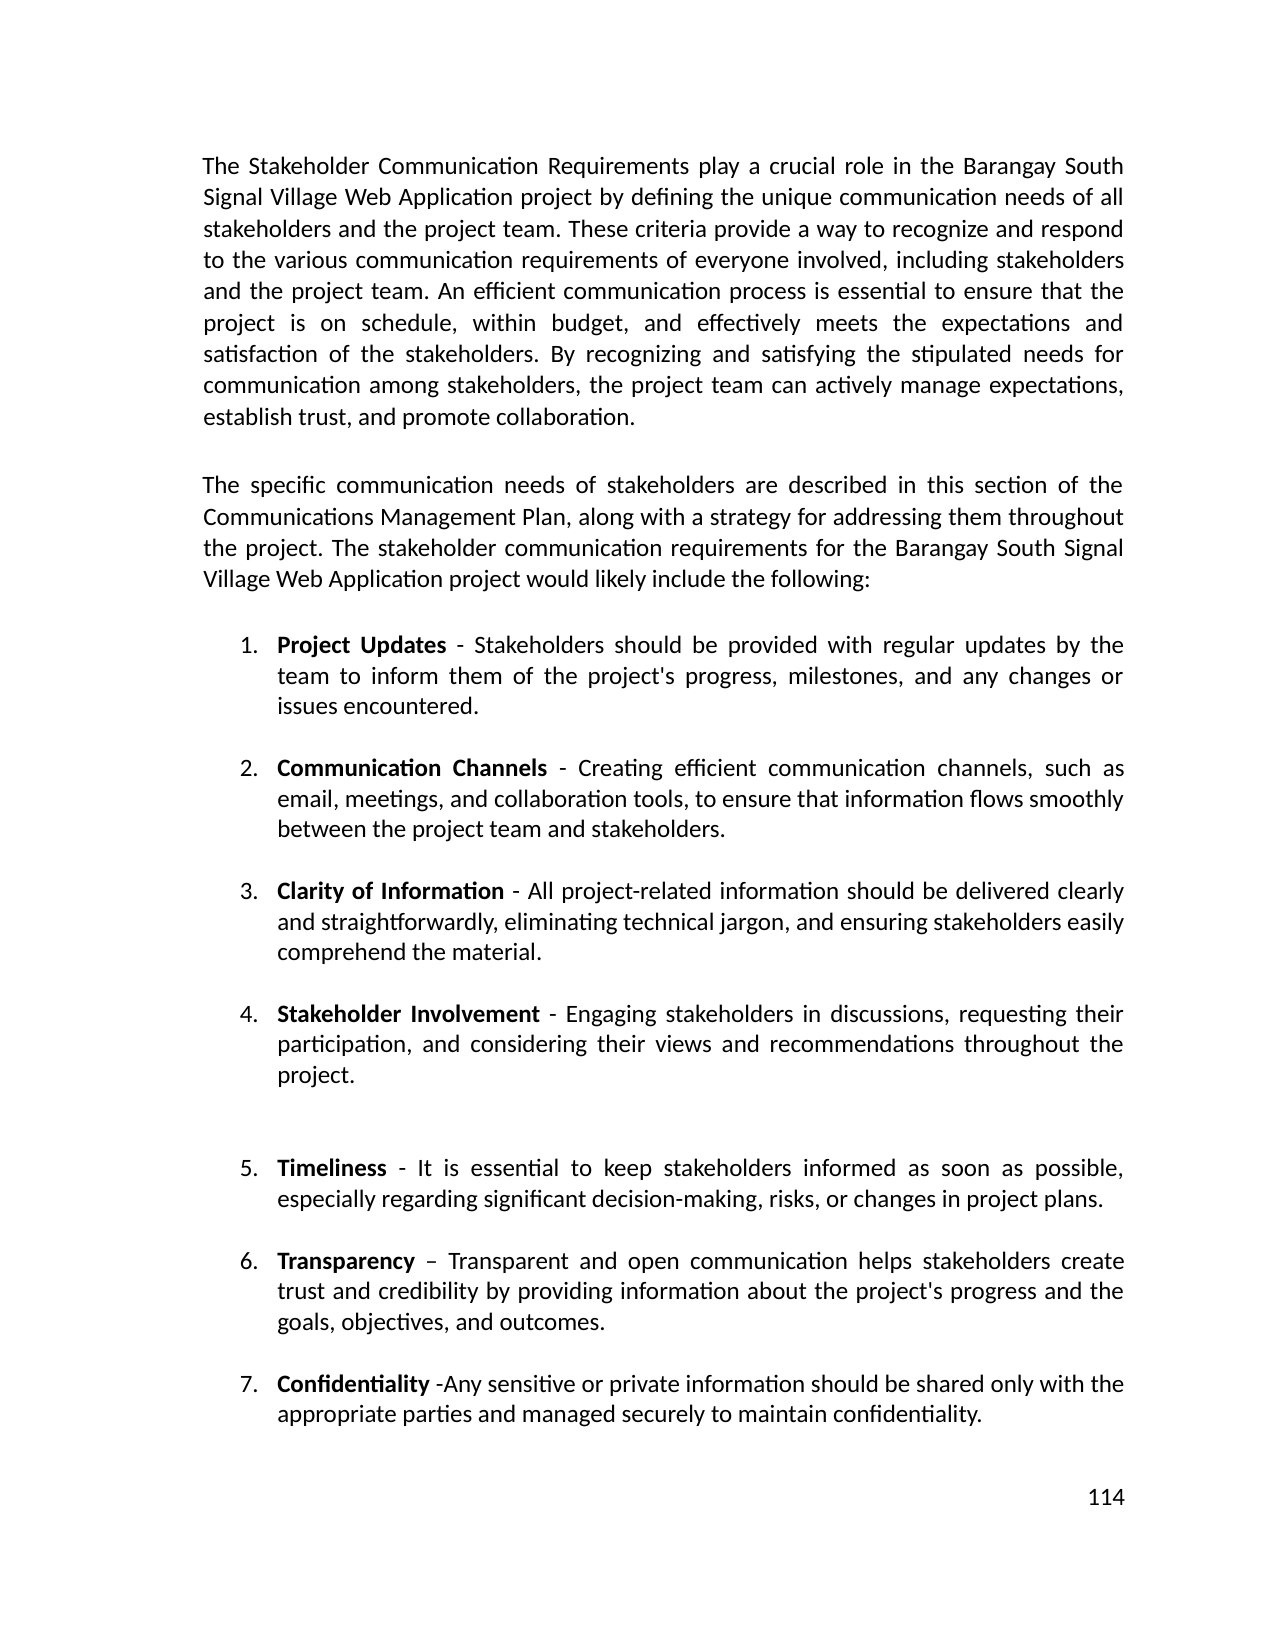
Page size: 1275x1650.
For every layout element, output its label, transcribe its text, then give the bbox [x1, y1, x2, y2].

list Stakeholder Involvement - Engaging stakeholders in discussions, requesting their participation, and considering their views and recommendations throughout the project. [239, 998, 1125, 1090]
text The specific communication needs of stakeholders are described in this section of the Communications Management Plan, along with a strategy for addressing them throughout the project. The stakeholder communication requirements for the Barangay South Signal Village Web Application project would likely include the following: [202, 469, 1125, 594]
list Project Updates - Stakeholders should be provided with regular updates by the team to inform them of the project's progress, milestones, and any changes or issues encountered. [239, 629, 1125, 721]
list Timeliness - It is essential to keep stakeholders informed as soon as possible, especially regarding significant decision-making, risks, or changes in project plans. [239, 1152, 1125, 1213]
list Transparency – Transparent and open communication helps stakeholders create trust and credibility by providing information about the project's progress and the goals, objectives, and outcomes. [239, 1245, 1125, 1336]
list Clarity of Information - All project-related information should be delivered clearly and straightforwardly, eliminating technical jargon, and ensuring stakeholders easily comprehend the material. [239, 875, 1125, 967]
list Confidentiality -Any sensitive or private information should be shared only with the appropriate parties and managed securely to maintain confidentiality. [239, 1368, 1125, 1429]
text The Stakeholder Communication Requirements play a crucial role in the Barangay South Signal Village Web Application project by defining the unique communication needs of all stakeholders and the project team. These criteria provide a way to recognize and respond to the various communication requirements of everyone involved, including stakeholders and the project team. An efficient communication process is essential to ensure that the project is on schedule, within budget, and effectively meets the expectations and satisfaction of the stakeholders. By recognizing and satisfying the stipulated needs for communication among stakeholders, the project team can actively manage expectations, establish trust, and promote collaboration. [202, 150, 1125, 431]
list Communication Channels - Creating efficient communication channels, such as email, meetings, and collaboration tools, to ensure that information flows smoothly between the project team and stakeholders. [239, 752, 1125, 844]
